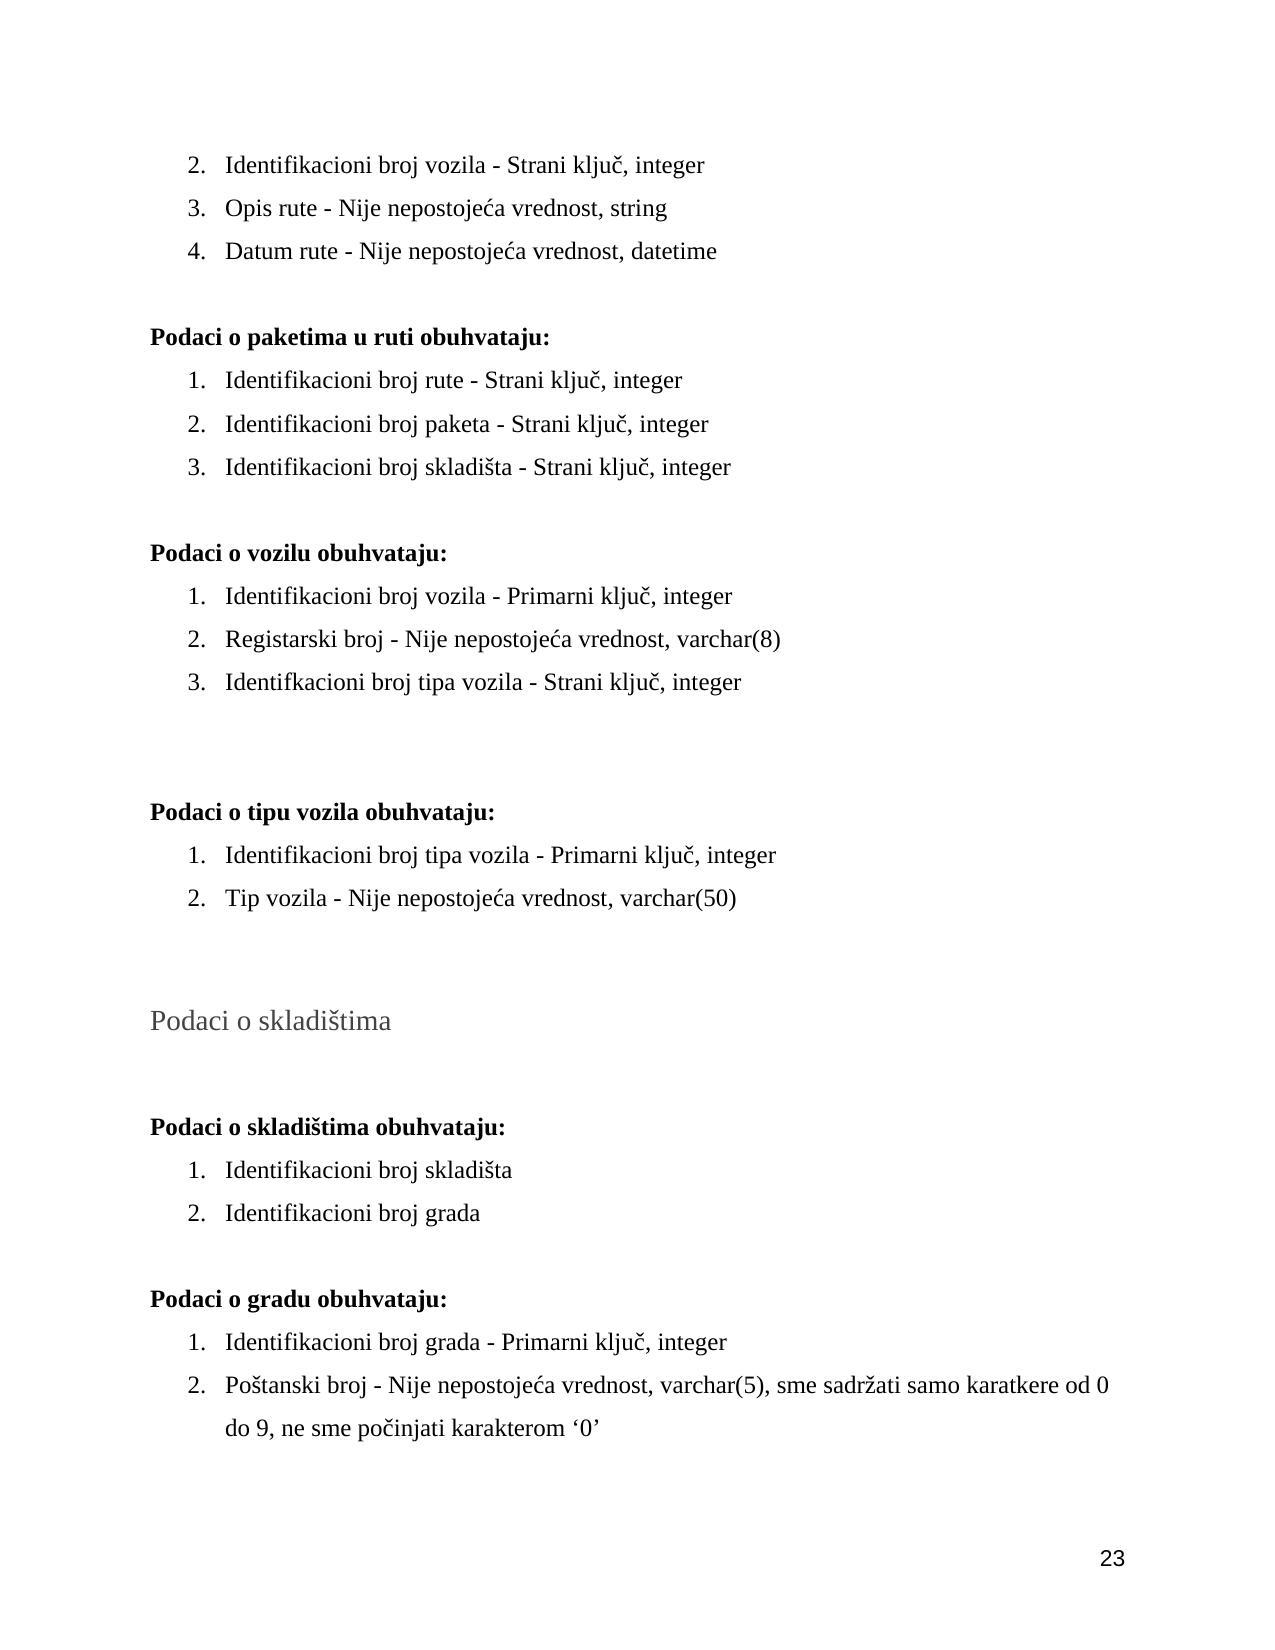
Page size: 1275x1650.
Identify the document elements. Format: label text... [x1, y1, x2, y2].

text Podaci o tipu vozila obuhvataju: [150, 797, 1125, 826]
list Identifikacioni broj grada - Primarni ključ, integer [187, 1327, 1125, 1356]
list Identifikacioni broj grada [187, 1198, 1125, 1227]
list Identifikacioni broj rute - Strani ključ, integer [187, 366, 1125, 394]
list Opis rute - Nije nepostojeća vrednost, string [187, 193, 1125, 222]
text Podaci o skladištima obuhvataju: [150, 1112, 1125, 1140]
list Identifikacioni broj tipa vozila - Primarni ključ, integer [187, 840, 1125, 869]
list Identifikacioni broj skladišta [187, 1155, 1125, 1183]
list Identifikacioni broj paketa - Strani ključ, integer [187, 409, 1125, 437]
list Identifikacioni broj skladišta - Strani ključ, integer [187, 452, 1125, 481]
text Podaci o gradu obuhvataju: [150, 1284, 1125, 1313]
list Registarski broj - Nije nepostojeća vrednost, varchar(8) [187, 624, 1125, 653]
list Identifikacioni broj vozila - Primarni ključ, integer [187, 581, 1125, 610]
list Datum rute - Nije nepostojeća vrednost, datetime [187, 236, 1125, 265]
list Identifikacioni broj vozila - Strani ključ, integer [187, 150, 1125, 179]
text Podaci o vozilu obuhvataju: [150, 538, 1125, 567]
text Podaci o paketima u ruti obuhvataju: [150, 322, 1125, 351]
list Identifkacioni broj tipa vozila - Strani ključ, integer [187, 667, 1125, 696]
list Poštanski broj - Nije nepostojeća vrednost, varchar(5), sme sadržati samo karatkere od 0 do 9, ne sme počinjati karakterom ‘0’ [187, 1370, 1125, 1442]
list Tip vozila - Nije nepostojeća vrednost, varchar(50) [187, 883, 1125, 912]
subtitle Podaci o skladištima [150, 1003, 1125, 1036]
